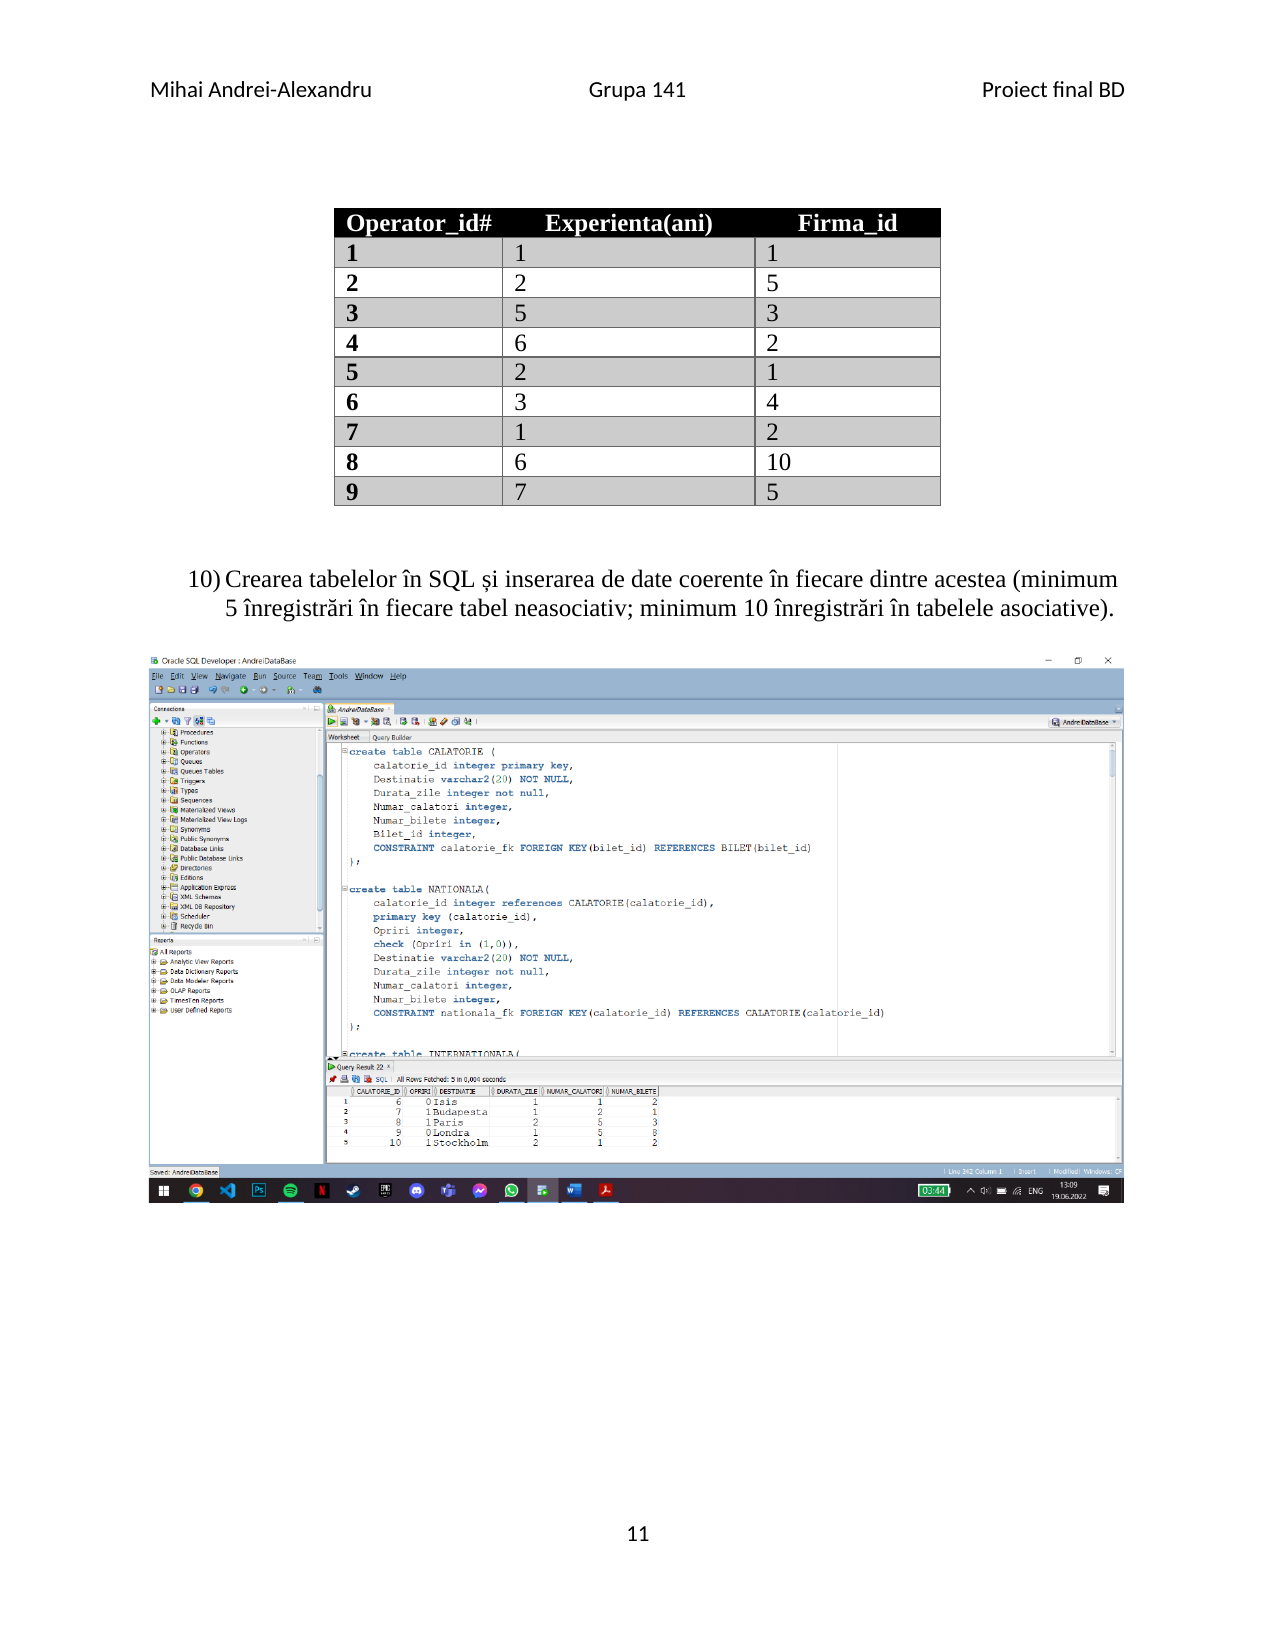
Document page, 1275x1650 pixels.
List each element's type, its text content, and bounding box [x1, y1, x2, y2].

table_cell 3 [335, 298, 502, 327]
table_cell 5 [503, 298, 754, 327]
table_cell 7 [503, 477, 754, 505]
picture [148, 654, 1124, 1203]
table_header Firma_id [756, 209, 940, 237]
table_cell 8 [335, 447, 502, 476]
table_cell 6 [503, 447, 754, 476]
table_cell 2 [756, 417, 940, 446]
table_cell 2 [503, 268, 754, 297]
table_cell 2 [756, 328, 940, 356]
table_header Experienta(ani) [503, 209, 754, 237]
table_cell 10 [756, 447, 940, 476]
table_cell 5 [335, 358, 502, 386]
table_cell 1 [503, 417, 754, 446]
table_cell 4 [756, 387, 940, 416]
table_cell 2 [335, 268, 502, 297]
table_cell 3 [503, 387, 754, 416]
table_cell 5 [756, 477, 940, 505]
table_cell 1 [756, 358, 940, 386]
table_header Operator_id# [335, 209, 502, 237]
table_cell 1 [756, 238, 940, 267]
table_cell 3 [756, 298, 940, 327]
table_cell 7 [335, 417, 502, 446]
table_cell 1 [503, 238, 754, 267]
table_cell 6 [335, 387, 502, 416]
table_cell 6 [503, 328, 754, 356]
list Crearea tabelelor în SQL și inserarea de date coerente în fiecare dintre acestea (minimum 5 înregistrări în fiecare tabel neasociativ; minimum 10 înregistrări în tabelele asociative). [187, 564, 1125, 621]
table_cell 2 [503, 358, 754, 386]
table_cell 5 [756, 268, 940, 297]
table_cell 4 [335, 328, 502, 356]
table_cell 9 [335, 477, 502, 505]
table_cell 1 [335, 238, 502, 267]
